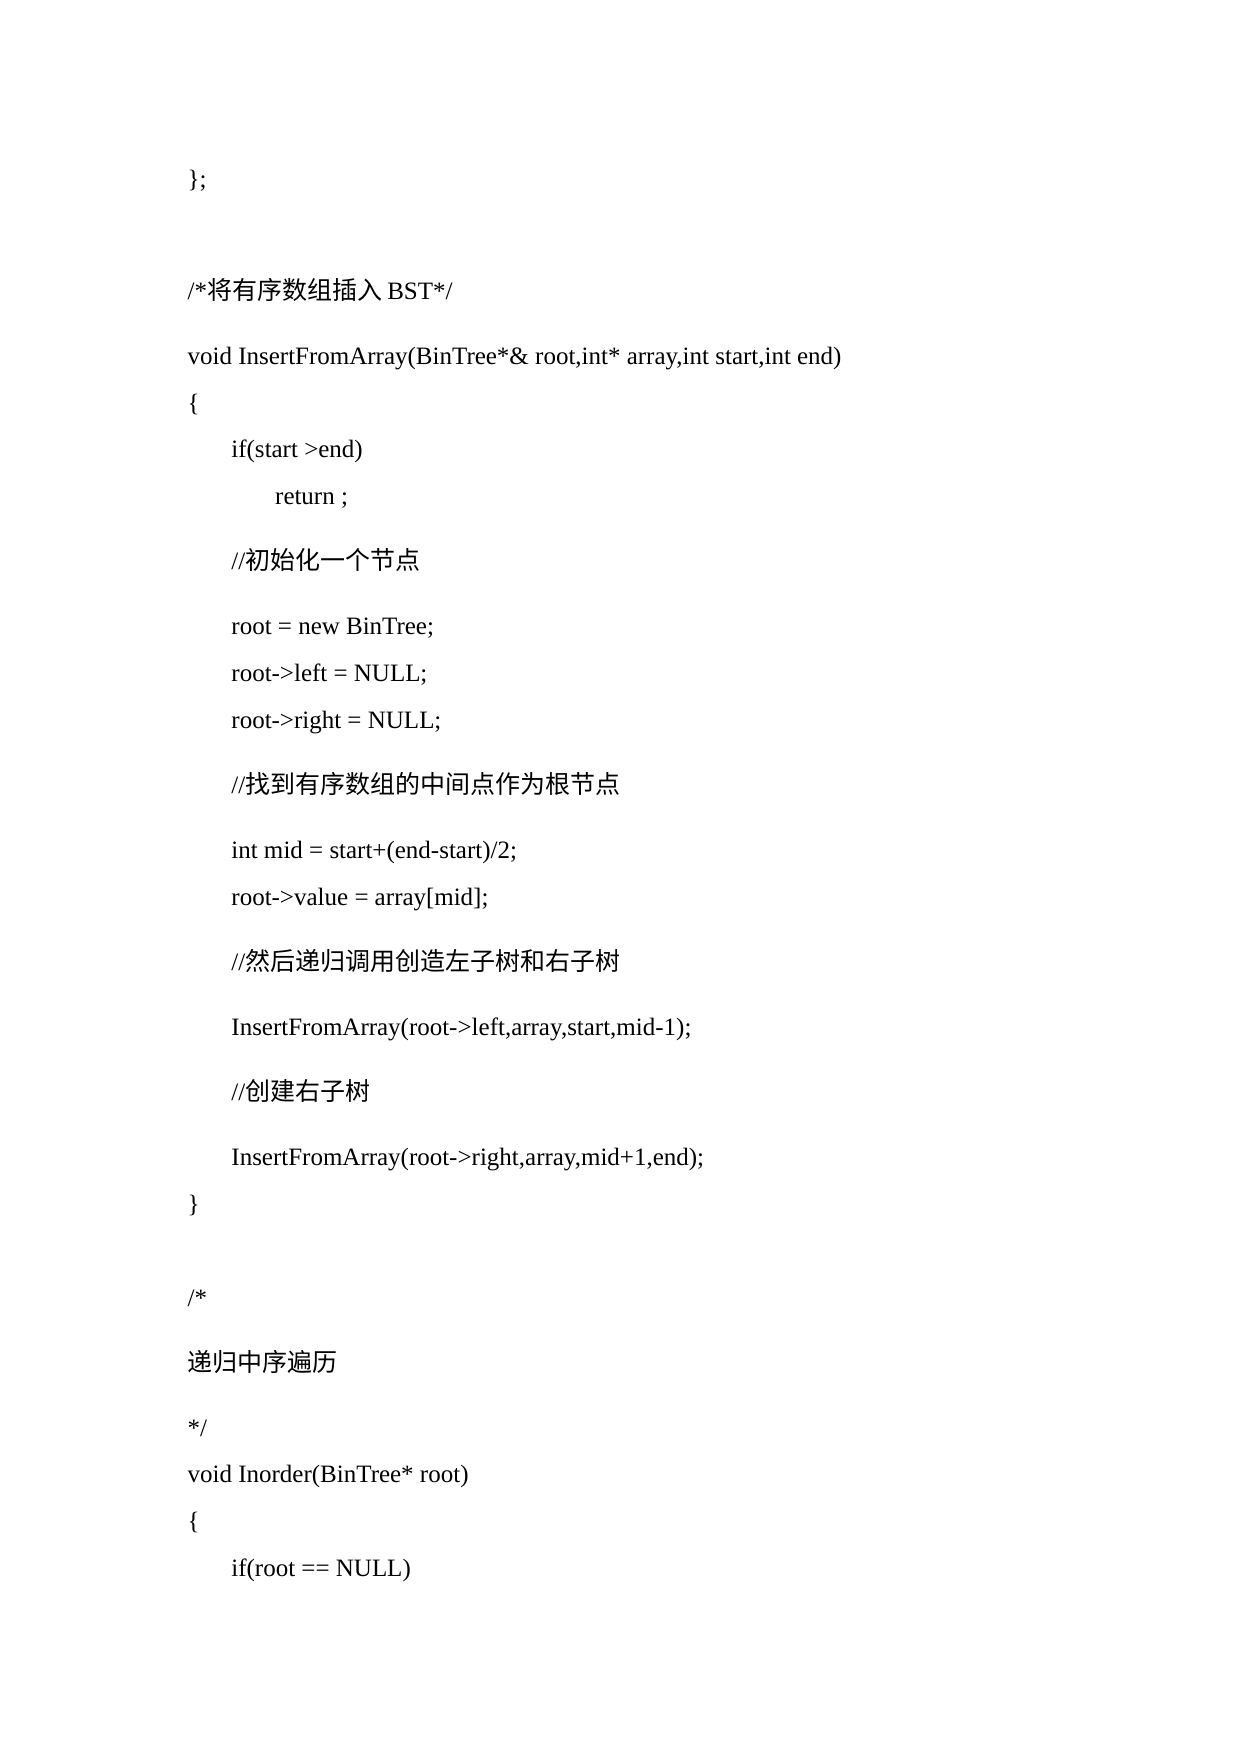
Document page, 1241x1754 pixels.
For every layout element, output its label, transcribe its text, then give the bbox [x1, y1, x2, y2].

text void Inorder(BinTree* root) [187, 1458, 1053, 1490]
text InsertFromArray(root->left,array,start,mid-1); [187, 1010, 1053, 1043]
text if(start >end) [187, 433, 1053, 465]
text 递归中序遍历 [187, 1328, 1053, 1393]
text { [187, 1504, 1053, 1537]
text } [187, 1187, 1053, 1219]
text return ; [187, 479, 1053, 512]
text root->value = array[mid]; [187, 880, 1053, 913]
text }; [187, 162, 1053, 194]
text //初始化一个节点 [187, 526, 1053, 591]
text { [187, 386, 1053, 418]
text int mid = start+(end-start)/2; [187, 833, 1053, 866]
text root->left = NULL; [187, 656, 1053, 689]
text root->right = NULL; [187, 703, 1053, 736]
text /*将有序数组插入BST*/ [187, 256, 1053, 321]
text void InsertFromArray(BinTree*& root,int* array,int start,int end) [187, 339, 1053, 371]
text InsertFromArray(root->right,array,mid+1,end); [187, 1140, 1053, 1173]
text //找到有序数组的中间点作为根节点 [187, 750, 1053, 815]
text root = new BinTree; [187, 609, 1053, 642]
text //然后递归调用创造左子树和右子树 [187, 927, 1053, 992]
text /* [187, 1281, 1053, 1313]
text if(root == NULL) [187, 1551, 1053, 1584]
text //创建右子树 [187, 1057, 1053, 1122]
text */ [187, 1411, 1053, 1443]
